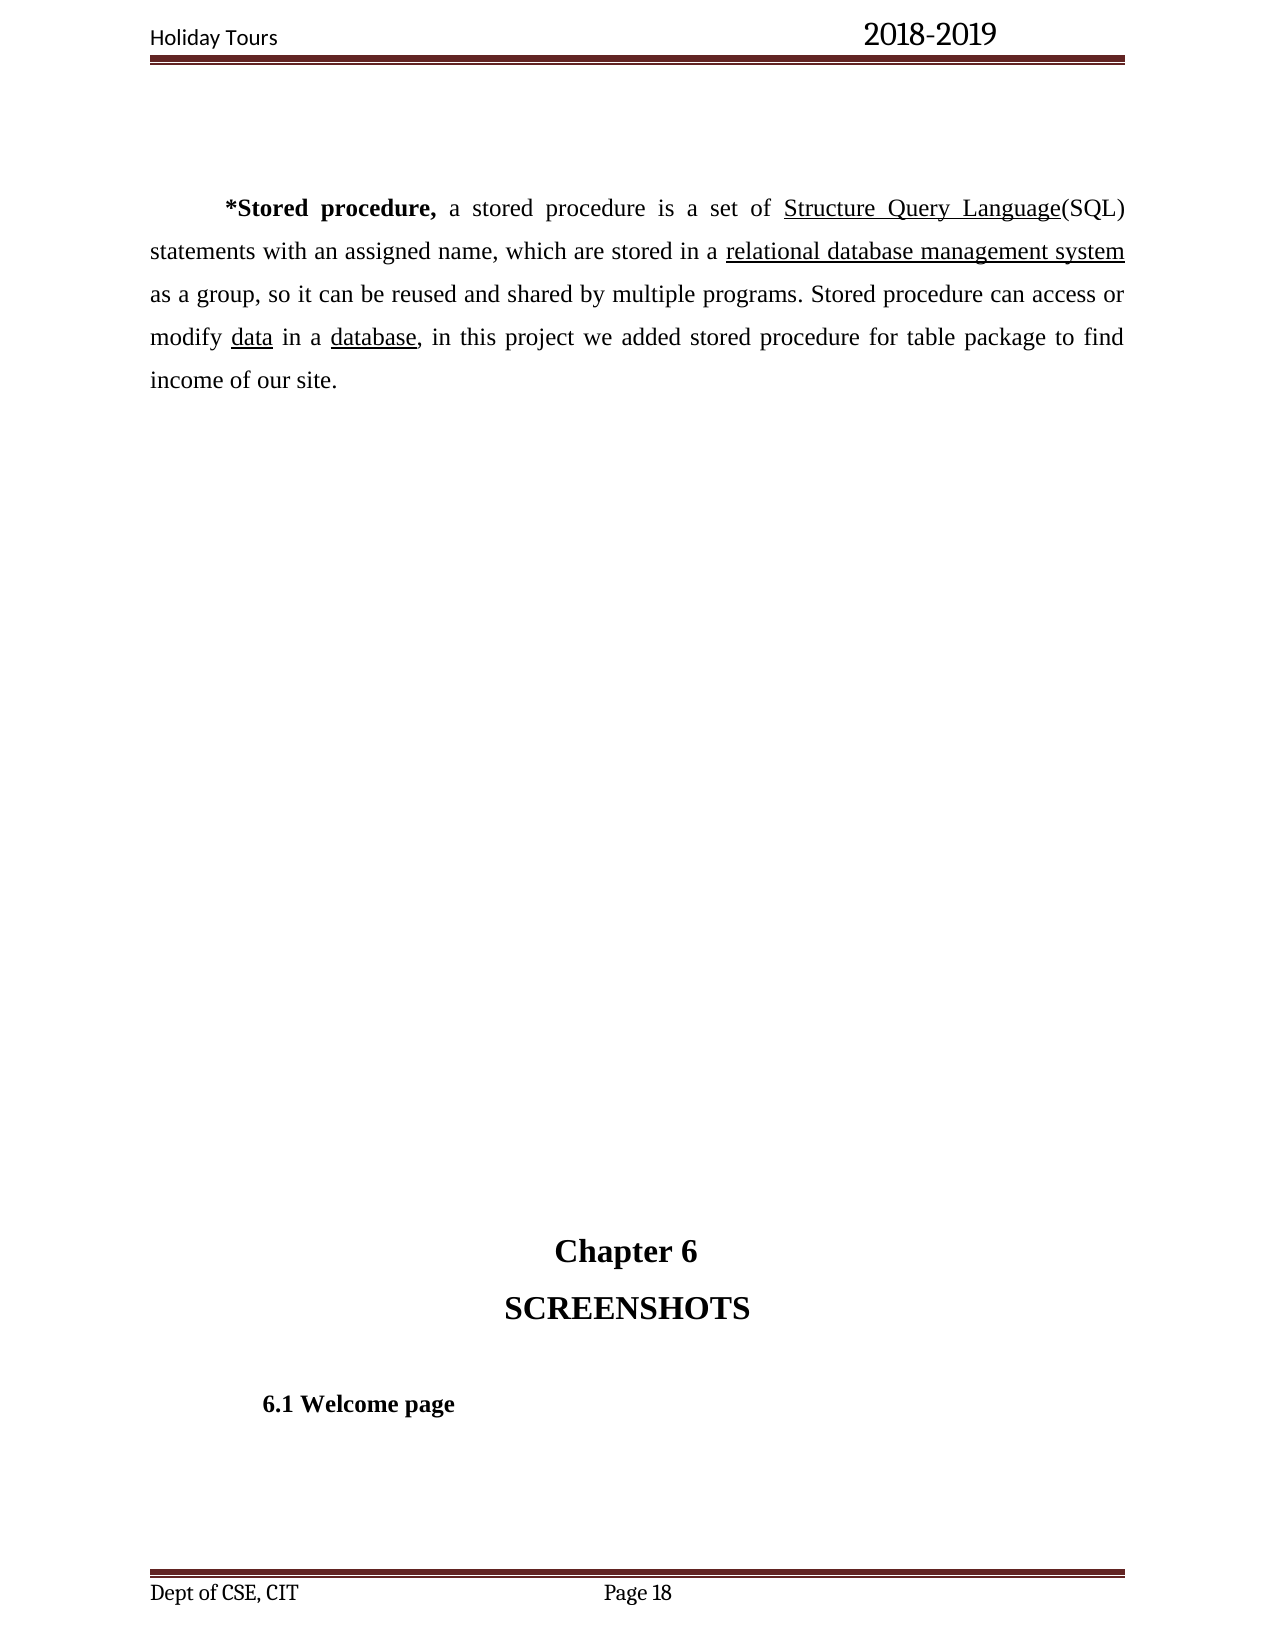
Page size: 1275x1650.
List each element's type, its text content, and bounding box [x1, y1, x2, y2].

text *Stored procedure, a stored procedure is a set of Structure Query Language(SQL) statements with an assigned name, which are stored in a relational database management system as a group, so it can be reused and shared by multiple programs. Stored procedure can access or modify data in a database, in this project we added stored procedure for table package to find income of our site. [150, 193, 1125, 394]
text 6.1 Welcome page [262, 1389, 1125, 1418]
text SCREENSHOTS [262, 1289, 1125, 1327]
text Chapter 6 [262, 1231, 1125, 1269]
